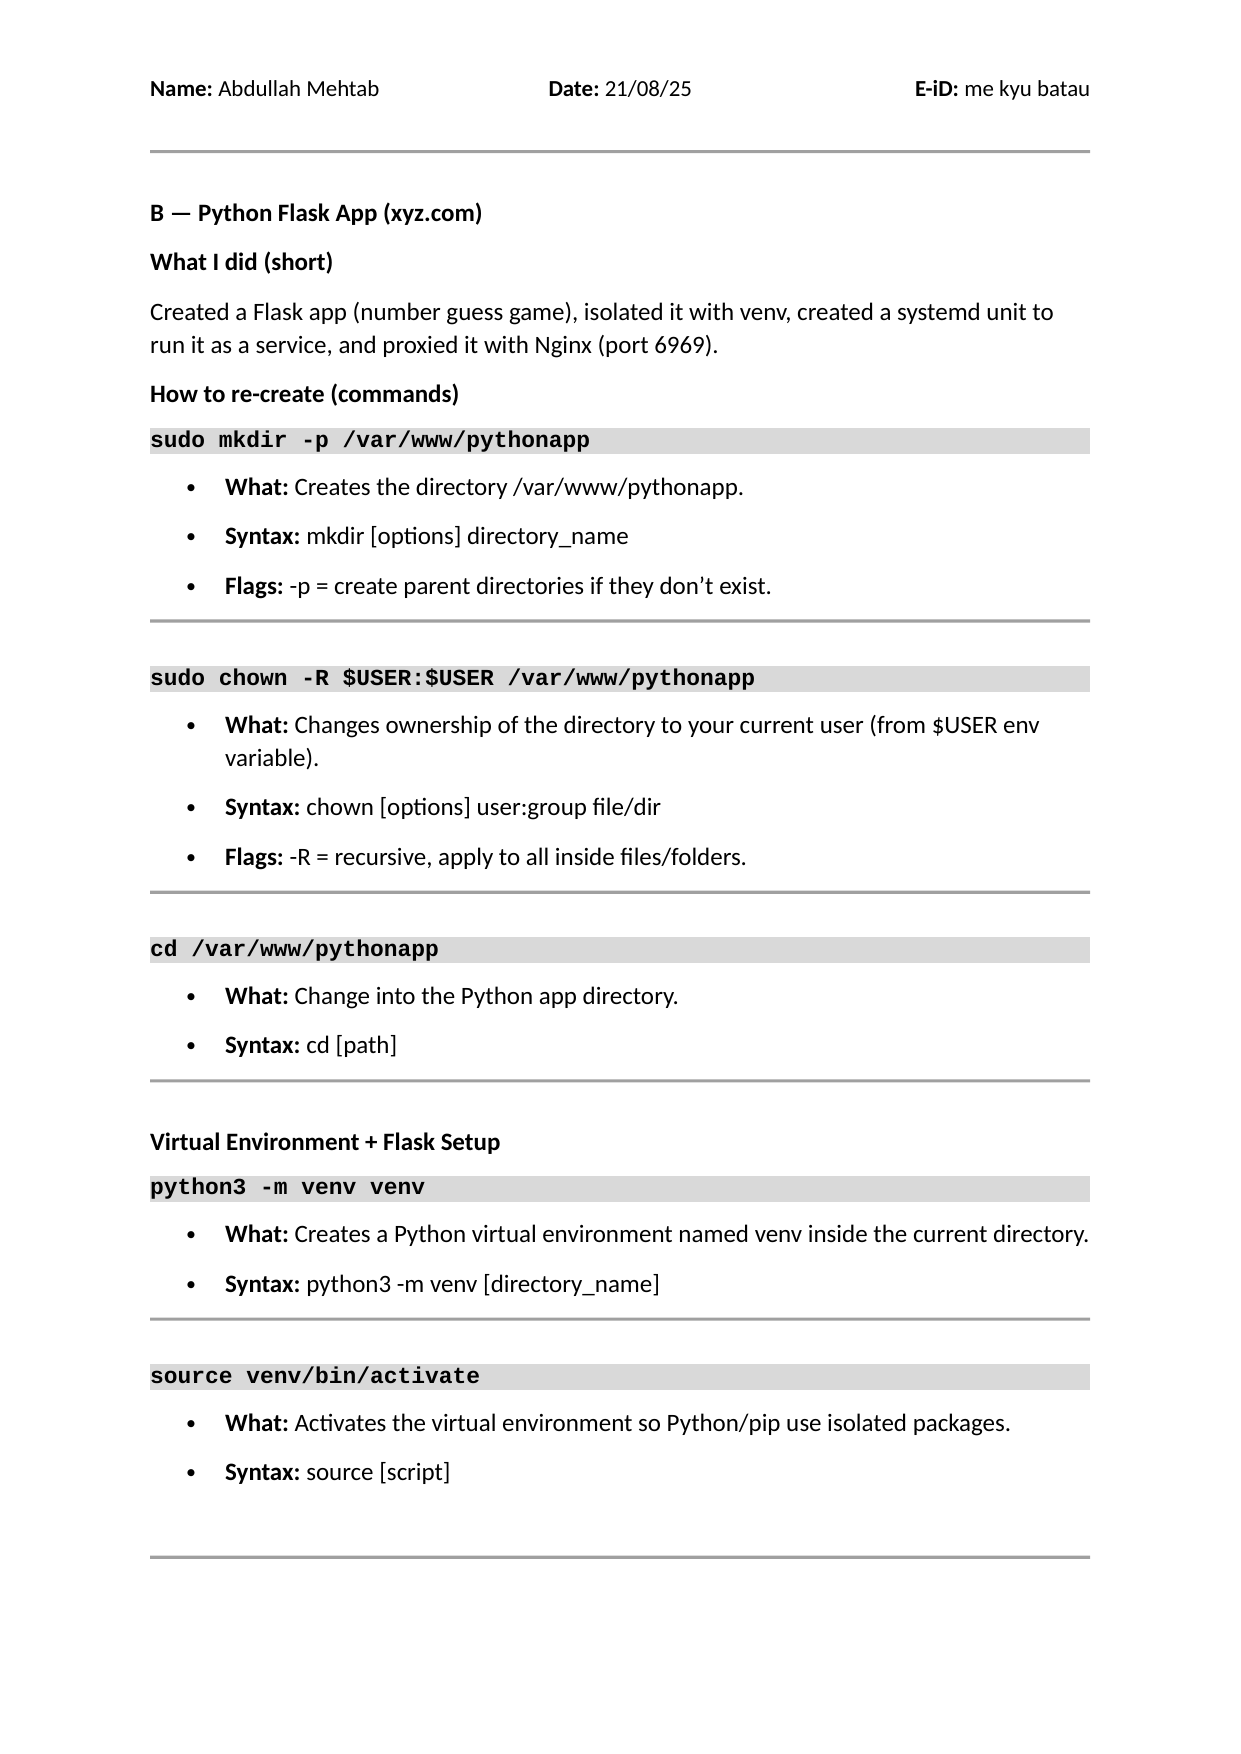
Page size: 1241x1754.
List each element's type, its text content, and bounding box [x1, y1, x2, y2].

list Flags: -R = recursive, apply to all inside files/folders. [187, 841, 1090, 872]
text How to re-create (commands) [150, 378, 1090, 409]
list Syntax: cd [path] [187, 1030, 1090, 1060]
text cd /var/www/pythonapp [150, 937, 1090, 963]
text Created a Flask app (number guess game), isolated it with venv, created a systemd unit to run it as a service, and proxied it with Nginx (port 6969). [150, 296, 1090, 359]
text sudo mkdir -p /var/www/pythonapp [150, 428, 1090, 454]
list Syntax: chown [options] user:group file/dir [187, 791, 1090, 822]
text python3 -m venv venv [150, 1176, 1090, 1202]
list Syntax: mkdir [options] directory_name [187, 520, 1090, 551]
list Flags: -p = create parent directories if they don’t exist. [187, 570, 1090, 600]
text B — Python Flask App (xyz.com) [150, 197, 1090, 227]
text sudo chown -R $USER:$USER /var/www/pythonapp [150, 666, 1090, 692]
list Syntax: source [script] [187, 1457, 1090, 1487]
text Virtual Environment + Flask Setup [150, 1126, 1090, 1157]
text source venv/bin/activate [150, 1364, 1090, 1390]
list What: Activates the virtual environment so Python/pip use isolated packages. [187, 1407, 1090, 1437]
list What: Creates a Python virtual environment named venv inside the current directory. [187, 1218, 1090, 1249]
list What: Change into the Python app directory. [187, 980, 1090, 1011]
list What: Changes ownership of the directory to your current user (from $USER env variable). [187, 709, 1090, 772]
list Syntax: python3 -m venv [directory_name] [187, 1268, 1090, 1298]
list What: Creates the directory /var/www/pythonapp. [187, 471, 1090, 501]
text What I did (short) [150, 246, 1090, 277]
